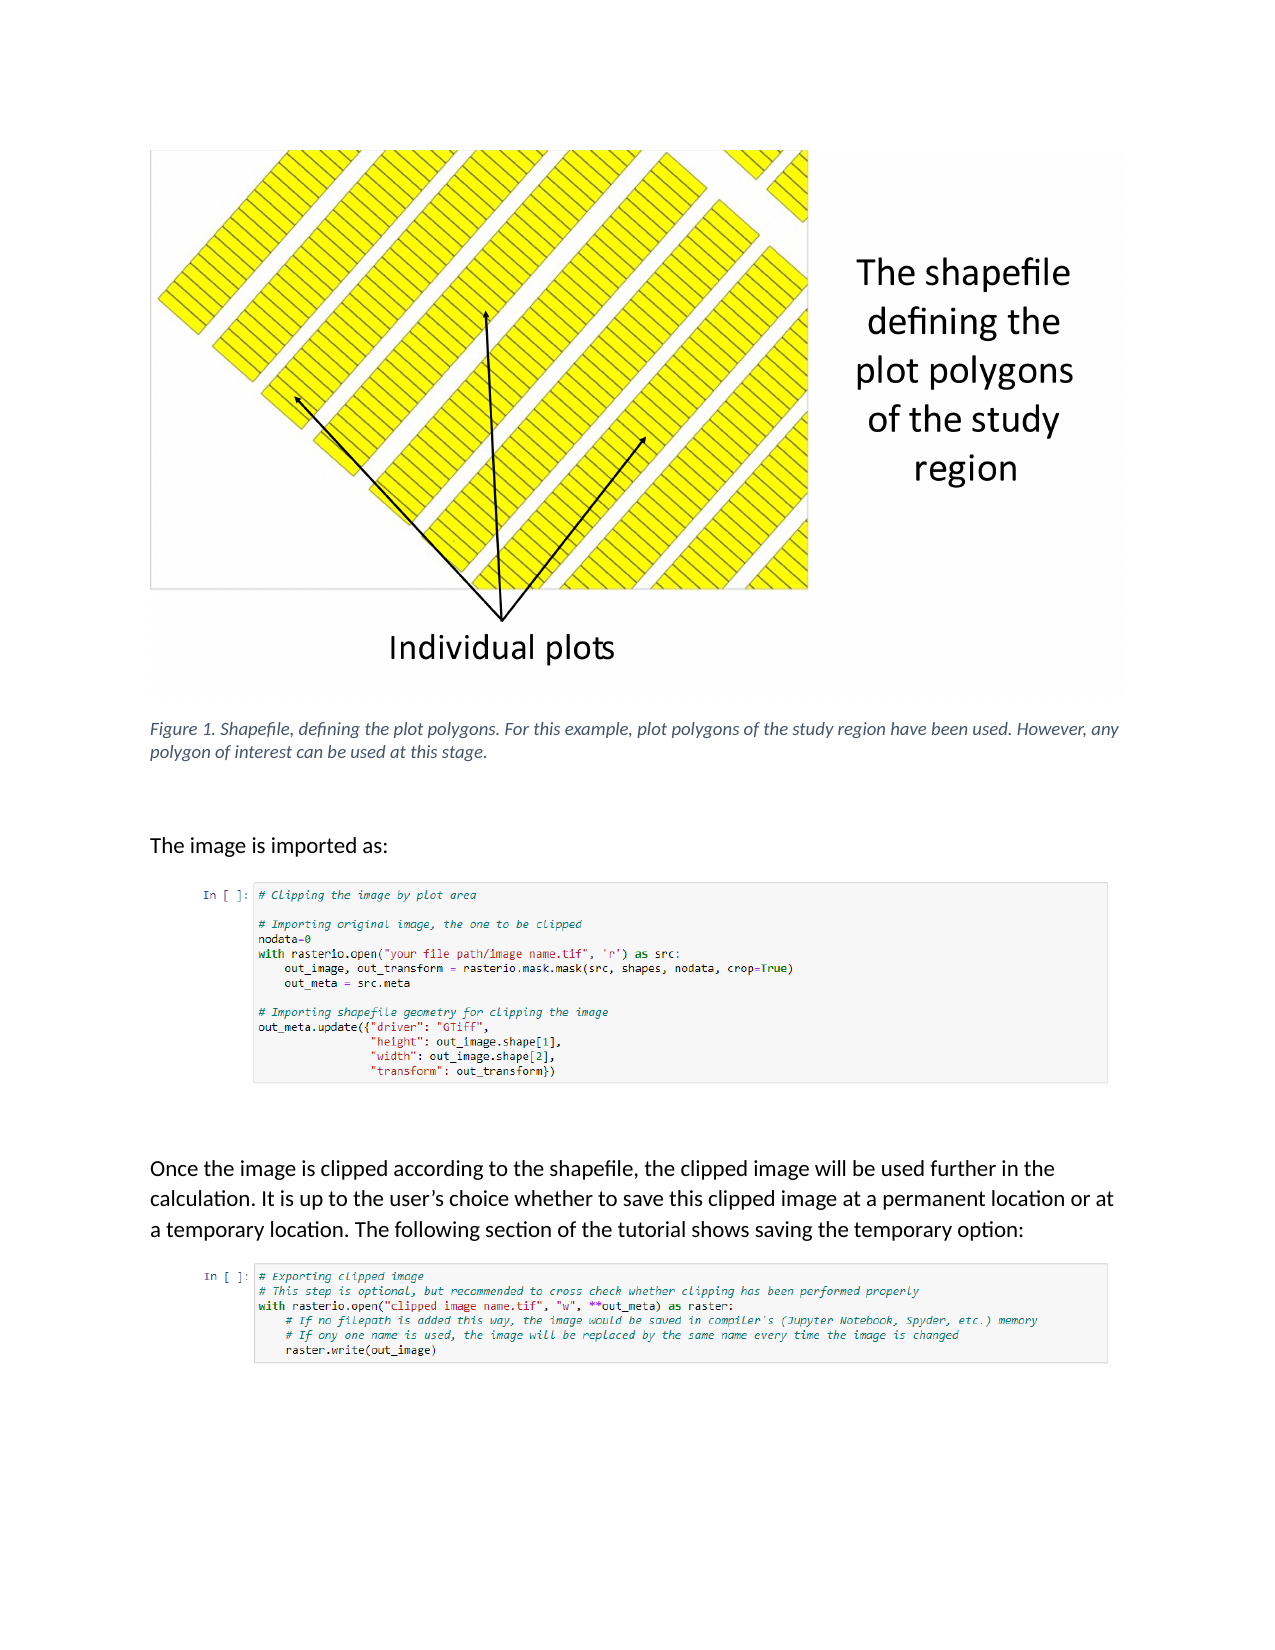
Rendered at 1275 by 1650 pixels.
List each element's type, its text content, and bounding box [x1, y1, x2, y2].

picture [150, 150, 1125, 699]
picture [150, 1261, 1125, 1367]
picture [150, 877, 1125, 1089]
text The image is imported as: [150, 831, 1125, 859]
text Once the image is clipped according to the shapefile, the clipped image will be used further in the calculation. It is up to the user’s choice whether to save this clipped image at a permanent location or at a temporary location. The following section of the tutorial shows saving the temporary option: [150, 1154, 1125, 1243]
